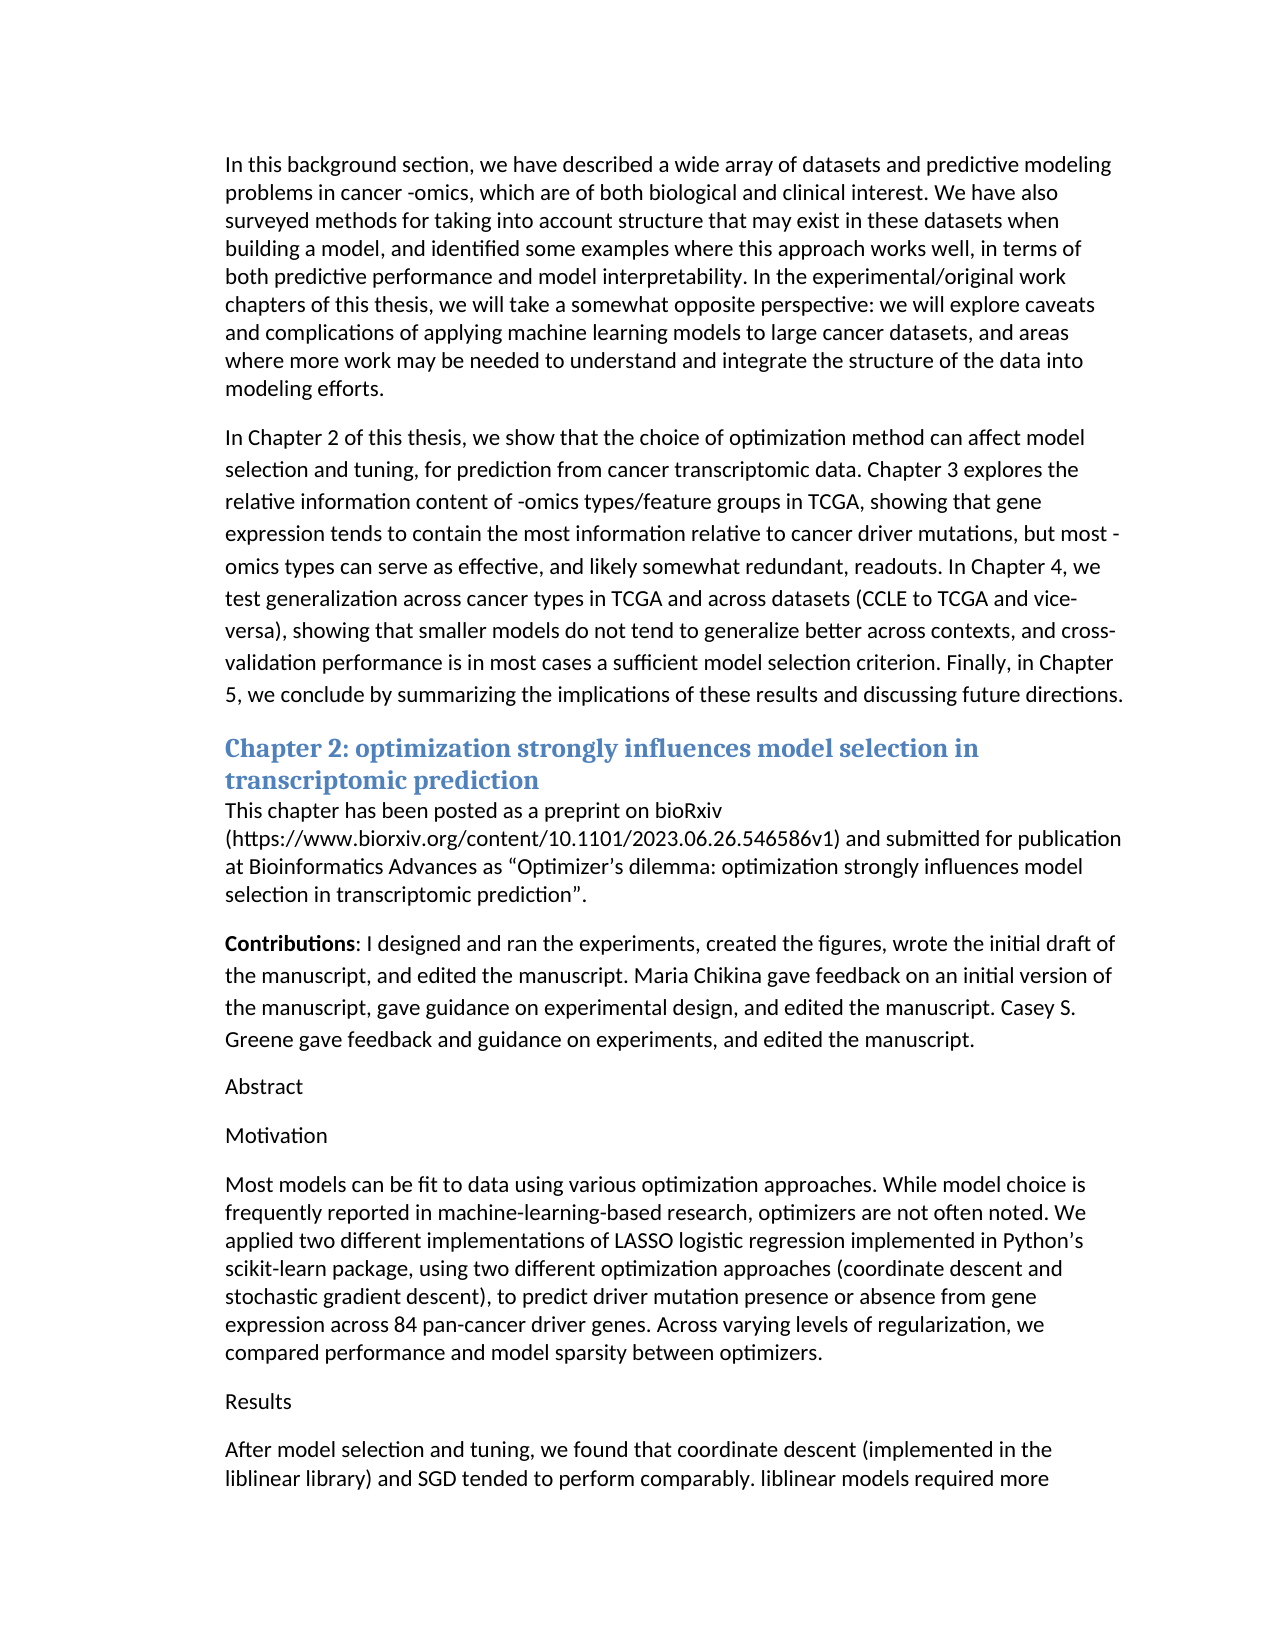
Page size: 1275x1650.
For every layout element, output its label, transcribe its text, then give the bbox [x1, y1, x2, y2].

text Contributions: I designed and ran the experiments, created the figures, wrote the initial draft of the manuscript, and edited the manuscript. Maria Chikina gave feedback on an initial version of the manuscript, gave guidance on experimental design, and edited the manuscript. Casey S. Greene gave feedback and guidance on experiments, and edited the manuscript. [225, 929, 1125, 1053]
text In Chapter 2 of this thesis, we show that the choice of optimization method can affect model selection and tuning, for prediction from cancer transcriptomic data. Chapter 3 explores the relative information content of -omics types/feature groups in TCGA, showing that gene expression tends to contain the most information relative to cancer driver mutations, but most -omics types can serve as effective, and likely somewhat redundant, readouts. In Chapter 4, we test generalization across cancer types in TCGA and across datasets (CCLE to TCGA and vice-versa), showing that smaller models do not tend to generalize better across contexts, and cross-validation performance is in most cases a sufficient model selection criterion. Finally, in Chapter 5, we conclude by summarizing the implications of these results and discussing future directions. [225, 423, 1125, 708]
subtitle Chapter 2: optimization strongly influences model selection in transcriptomic prediction [225, 733, 1125, 796]
